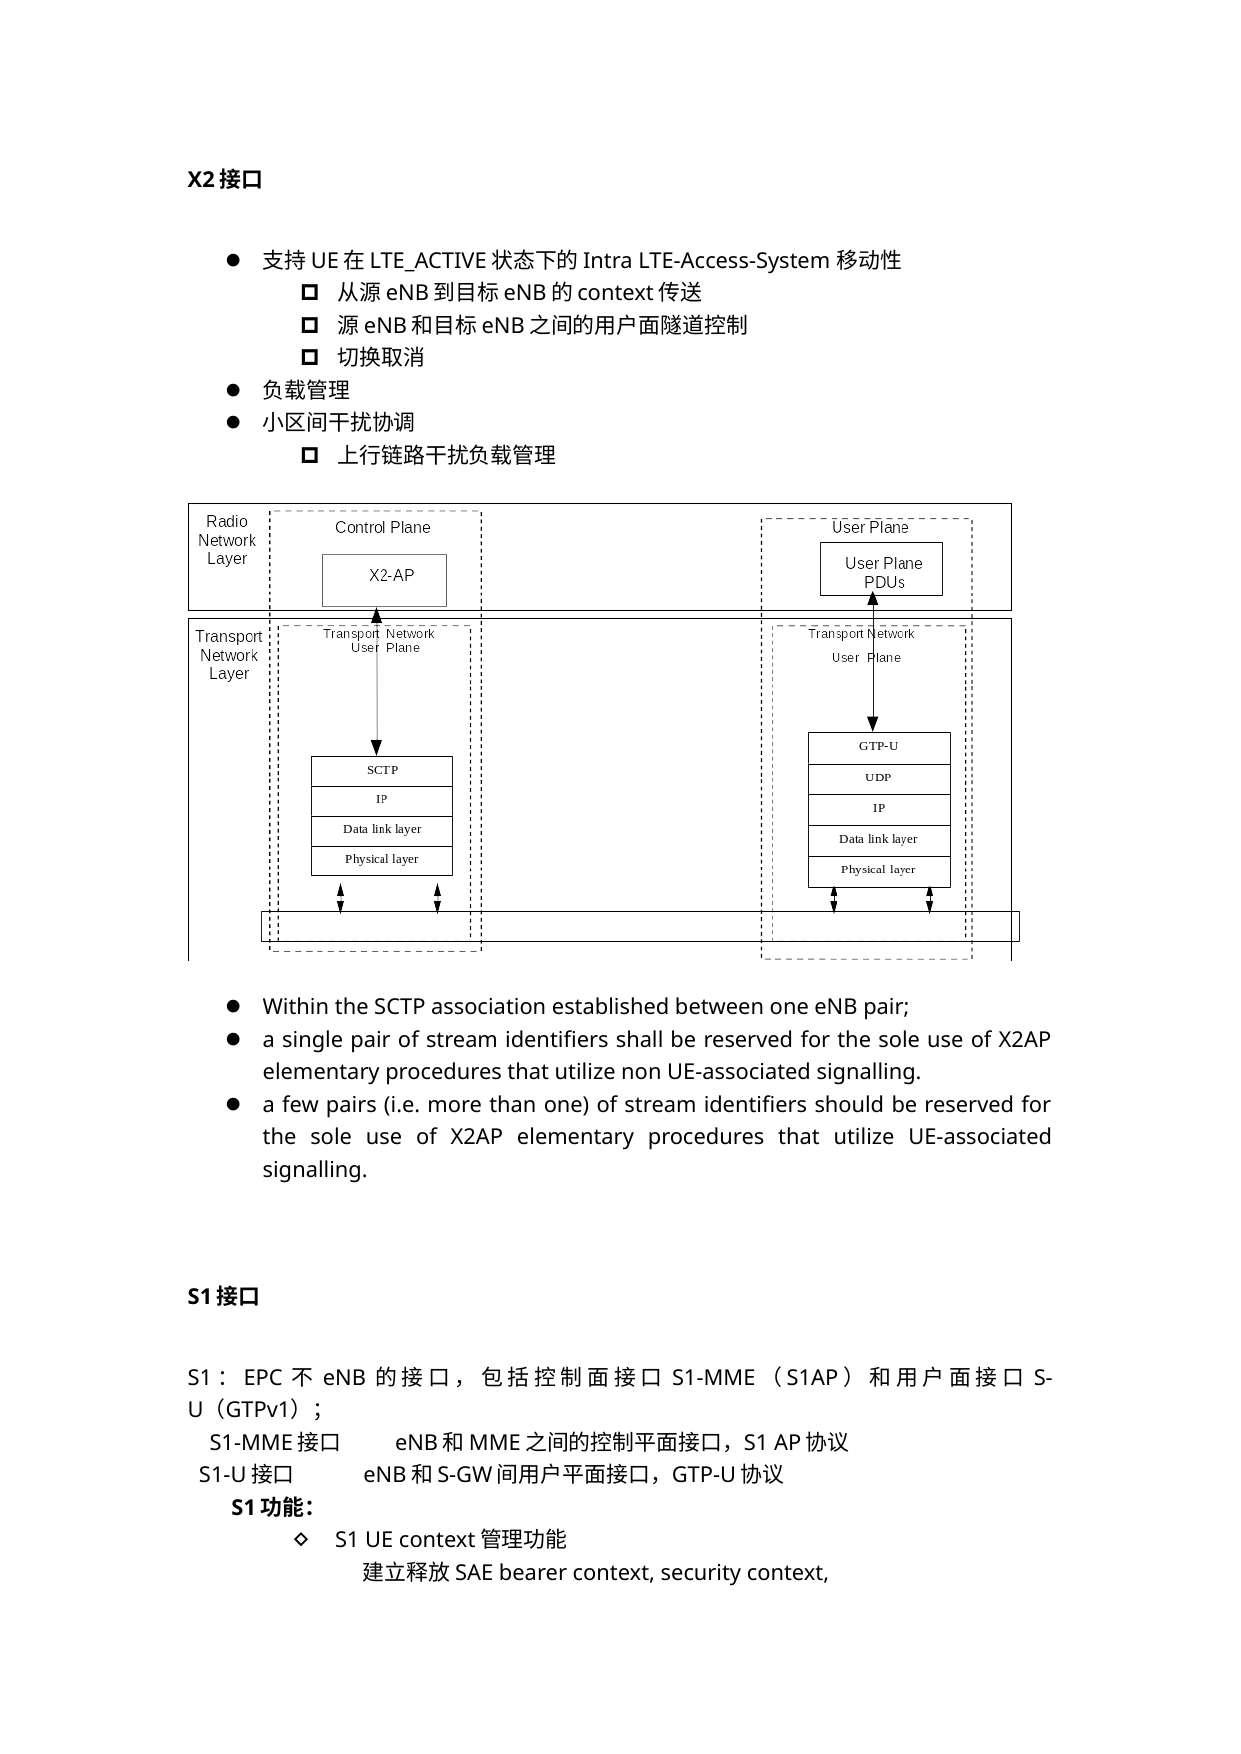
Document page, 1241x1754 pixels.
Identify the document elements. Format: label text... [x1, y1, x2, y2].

list 支持UE在LTE_ACTIVE状态下的Intra LTE-Access-System 移动性 [225, 242, 1053, 275]
list 上行链路干扰负载管理 [300, 437, 1053, 470]
text S1功能： [187, 1489, 1053, 1522]
list 切换取消 [300, 340, 1053, 372]
list a single pair of stream identifiers shall be reserved for the sole use of X2AP elementary procedures that utilize non UE-associated signalling. [225, 1022, 1053, 1087]
subtitle S1接口 [187, 1279, 1053, 1312]
list 负载管理 [225, 372, 1053, 405]
list 小区间干扰协调 [225, 405, 1053, 437]
list 从源eNB到目标eNB的context传送 [300, 275, 1053, 307]
list S1 UE context管理功能 [291, 1522, 1053, 1554]
text S1-MME接口 eNB和MME之间的控制平面接口，S1 AP协议 [187, 1424, 1053, 1457]
subtitle X2接口 [187, 162, 1053, 194]
text S1-U接口 eNB和S-GW间用户平面接口，GTP-U协议 [187, 1457, 1053, 1489]
text S1：EPC不eNB的接口，包括控制面接口S1-MME（S1AP）和用户面接口S-U（GTPv1）； [187, 1359, 1053, 1424]
text 建立释放 SAE bearer context, security context, [319, 1554, 1053, 1587]
list a few pairs (i.e. more than one) of stream identifiers should be reserved for the sole use of X2AP elementary procedures that utilize UE-associated signalling. [225, 1087, 1053, 1185]
list Within the SCTP association established between one eNB pair; [225, 990, 1053, 1022]
list 源eNB和目标eNB之间的用户面隧道控制 [300, 307, 1053, 340]
